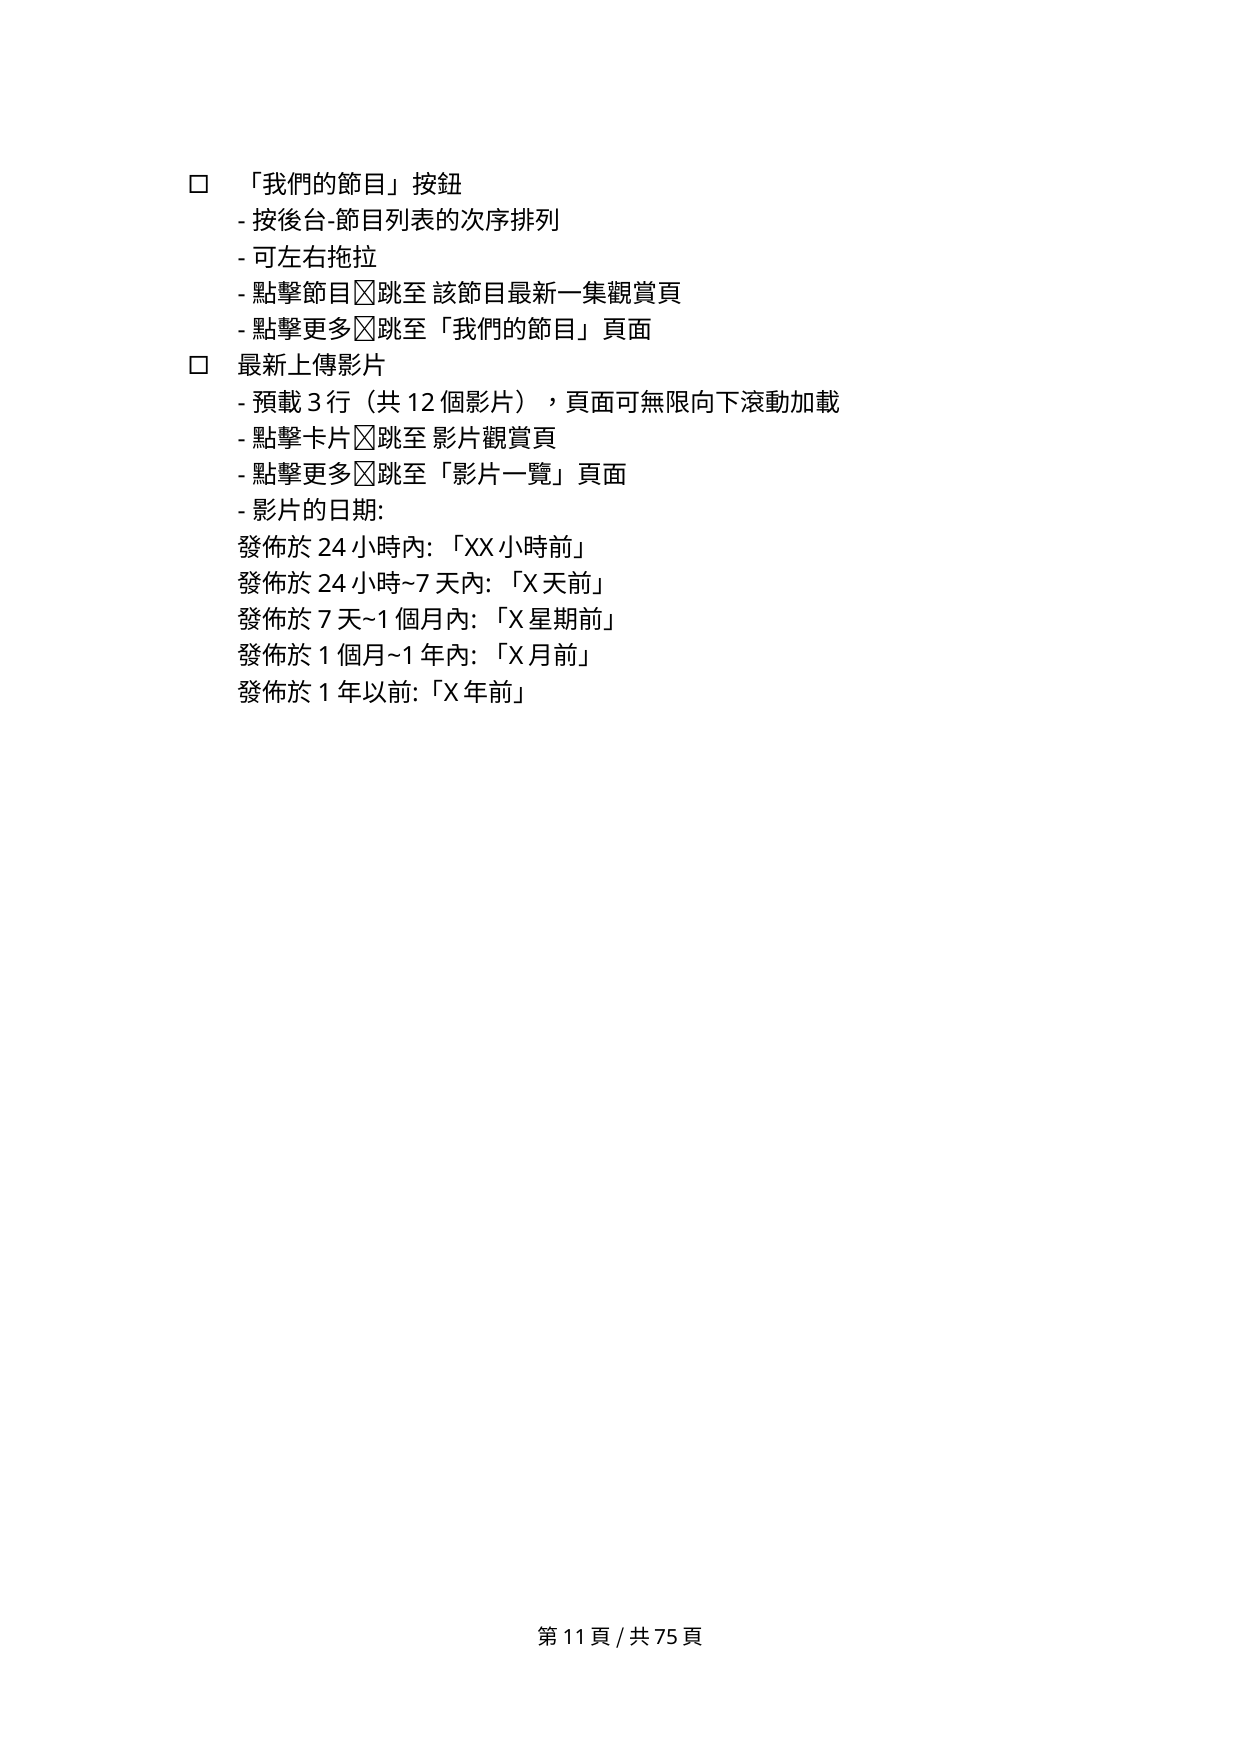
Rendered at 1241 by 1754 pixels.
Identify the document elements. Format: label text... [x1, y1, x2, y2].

list 「我們的節目」按鈕 - 按後台-節目列表的次序排列 - 可左右拖拉 - 點擊節目跳至 該節目最新一集觀賞頁 - 點擊更多跳至「我們的節目」頁面 [187, 164, 1053, 346]
list 最新上傳影片 - 預載3行（共12個影片），頁面可無限向下滾動加載 - 點擊卡片跳至 影片觀賞頁 - 點擊更多跳至「影片一覽」頁面 - 影片的日期: 發佈於24小時內: 「XX小時前」 發佈於24小時~7天內: 「X天前」 發佈於7天~1個月內: 「X星期前」 發佈於1個月~1年內: 「X月前」 發佈於1年以前:「X年前」 [187, 346, 1053, 708]
